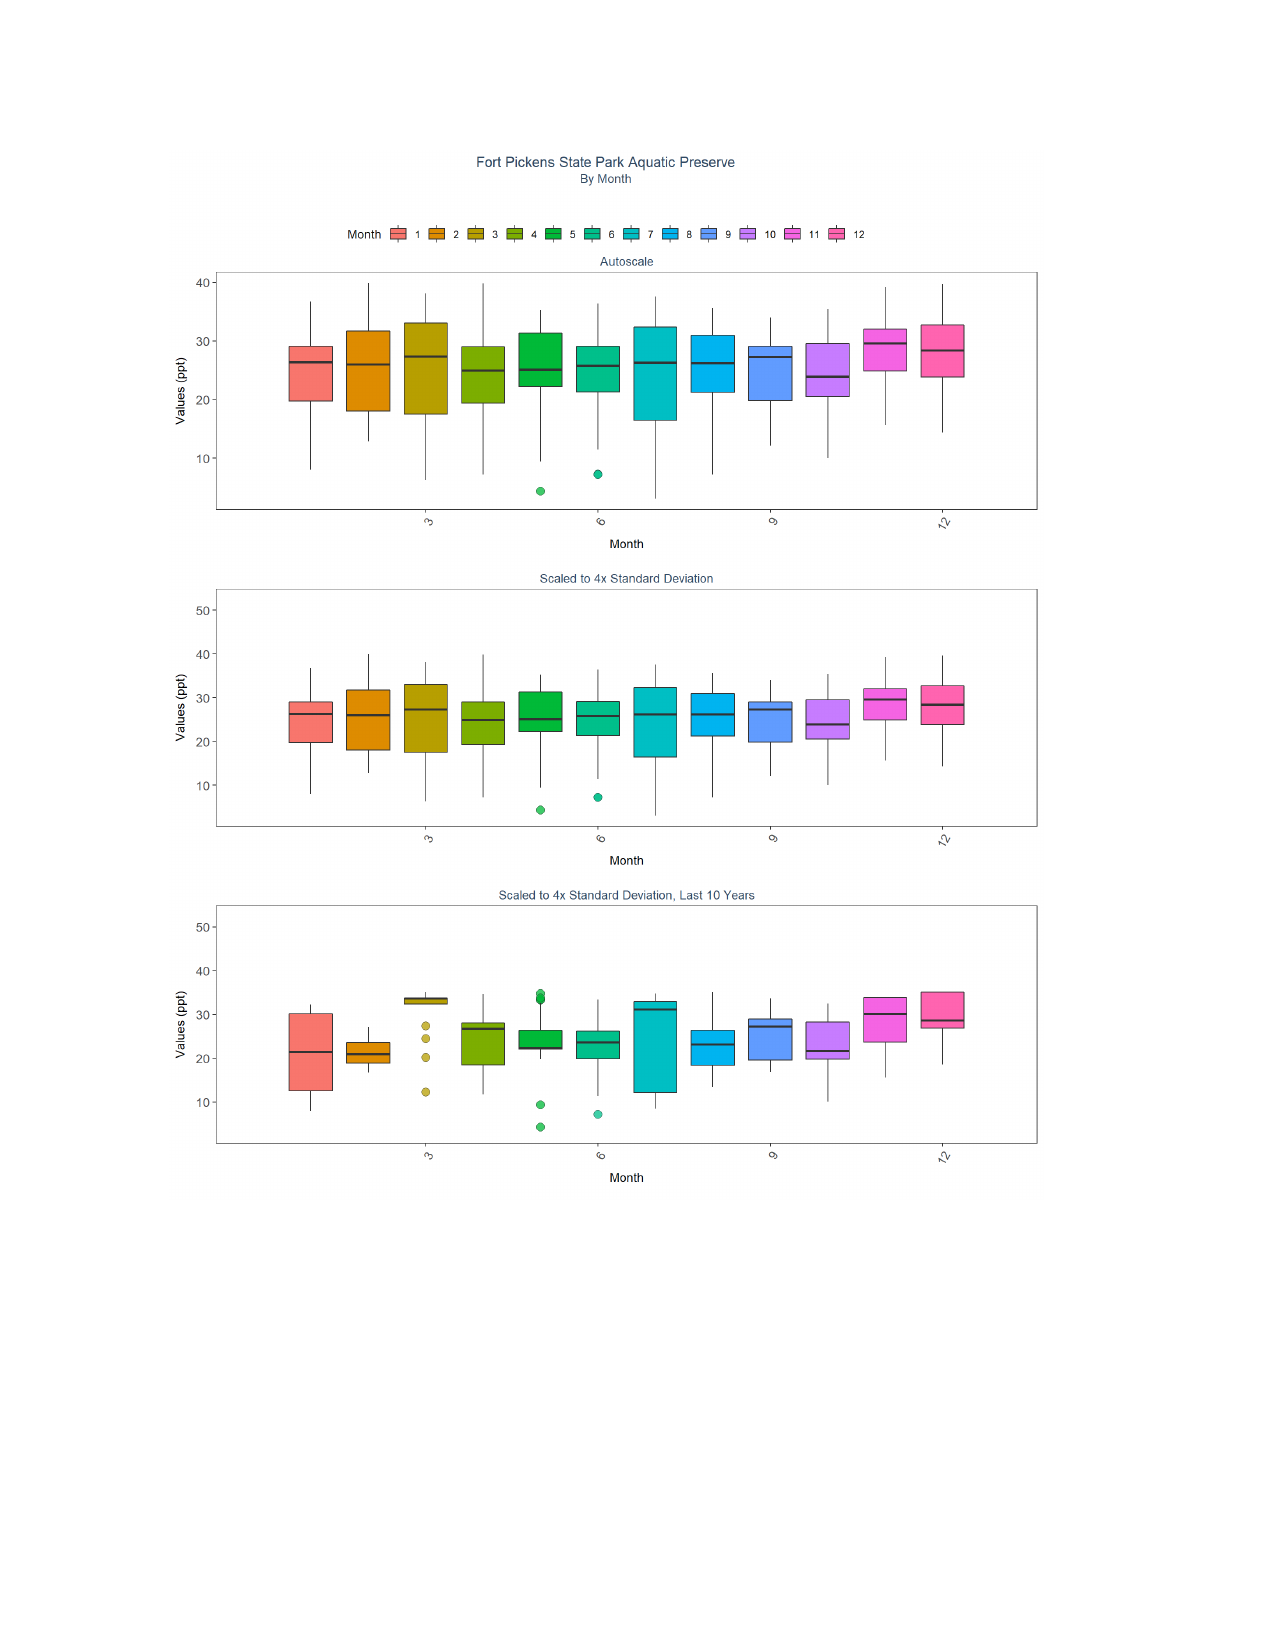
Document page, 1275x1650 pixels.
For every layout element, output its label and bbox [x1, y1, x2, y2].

picture [168, 150, 1044, 1200]
